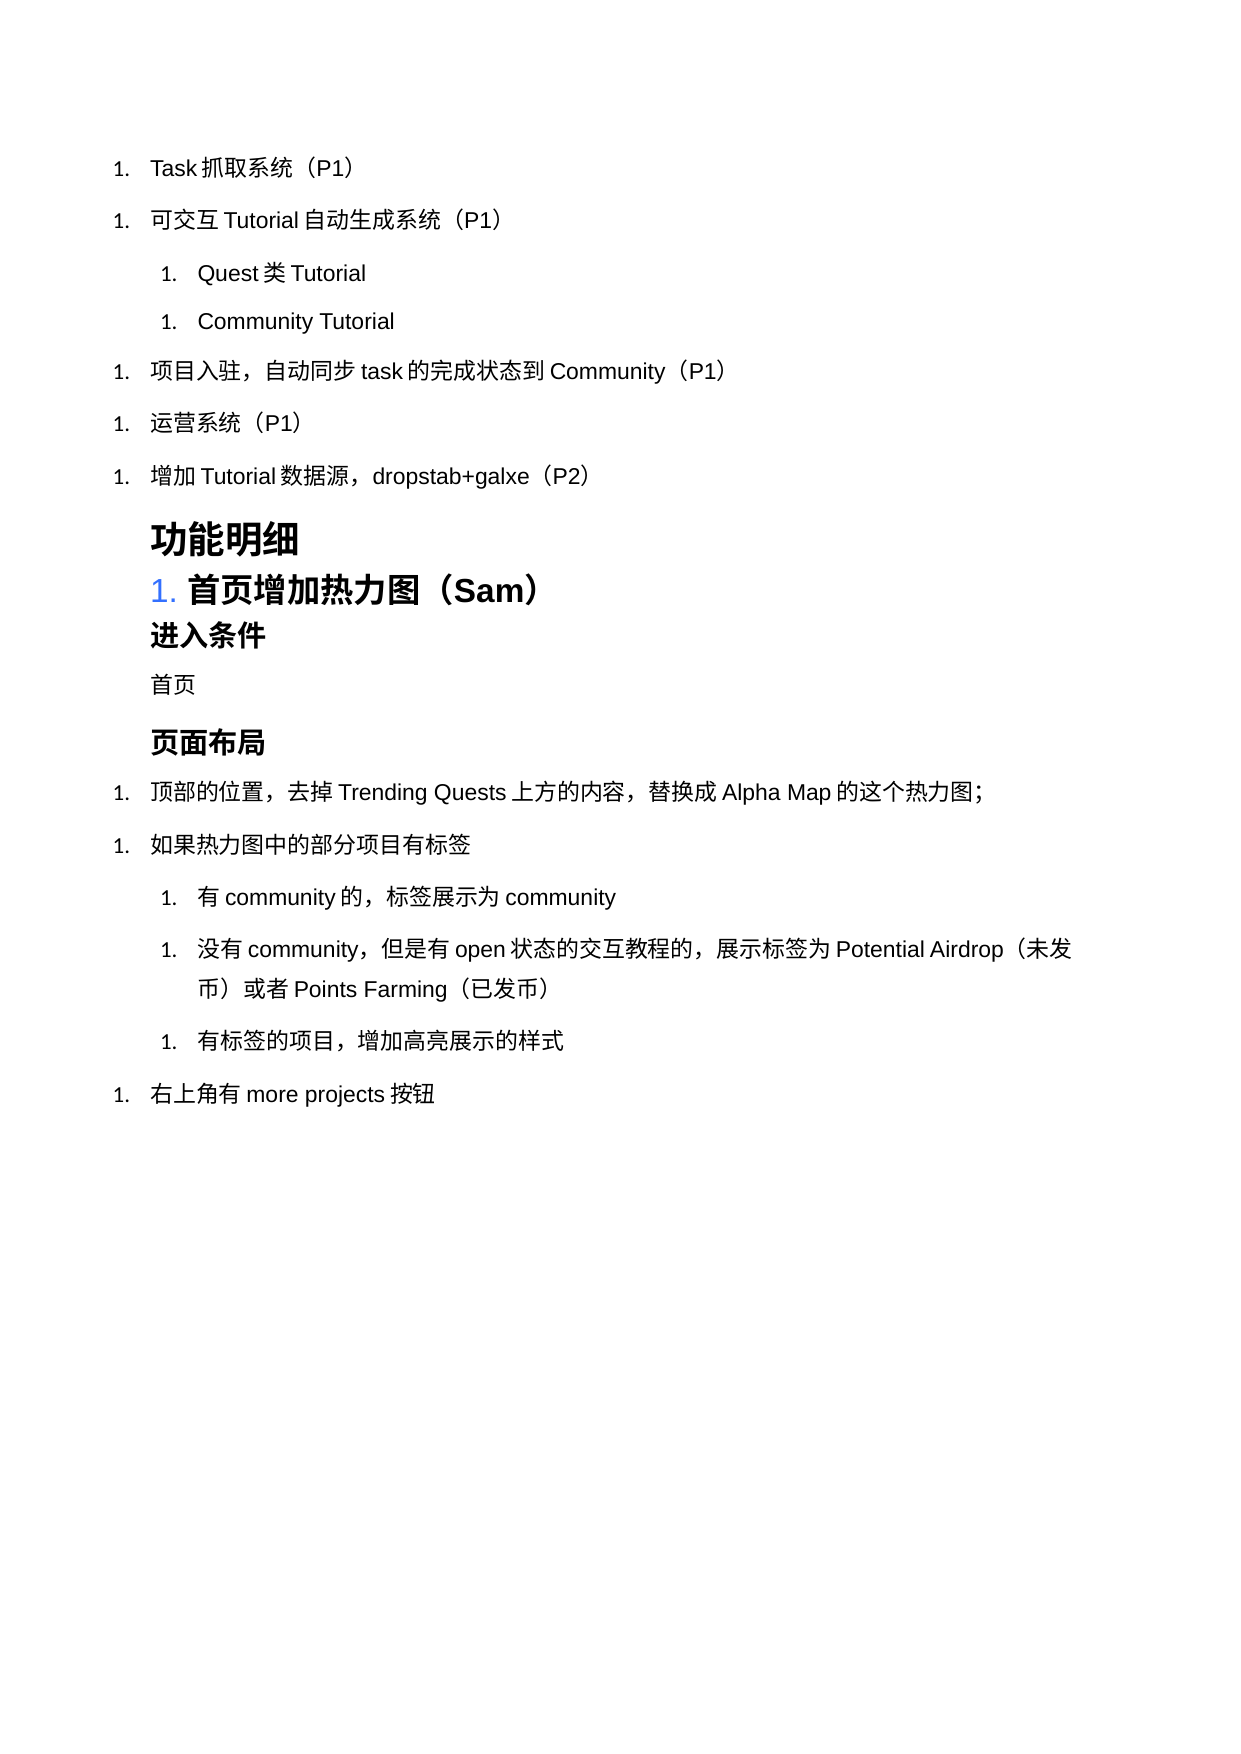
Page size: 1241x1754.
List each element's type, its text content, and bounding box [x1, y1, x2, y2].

list Community Tutorial [160, 307, 1090, 335]
text 首页 [150, 667, 1090, 700]
list 可交互Tutorial自动生成系统（P1） [112, 202, 1090, 236]
list 有标签的项目，增加高亮展示的样式 [160, 1023, 1090, 1056]
list 顶部的位置，去掉Trending Quests上方的内容，替换成Alpha Map的这个热力图； [112, 774, 1090, 807]
list 增加Tutorial数据源，dropstab+galxe（P2） [112, 457, 1090, 491]
list 没有community，但是有open状态的交互教程的，展示标签为Potential Airdrop（未发币）或者Points Farming（已发币） [160, 931, 1090, 1004]
list Quest类Tutorial [160, 254, 1090, 288]
list 如果热力图中的部分项目有标签 [112, 826, 1090, 860]
list Task抓取系统（P1） [112, 150, 1090, 183]
list 运营系统（P1） [112, 405, 1090, 438]
list 右上角有more projects按钮 [112, 1075, 1090, 1109]
list 有community的，标签展示为community [160, 879, 1090, 912]
list 项目入驻，自动同步task的完成状态到Community（P1） [112, 353, 1090, 386]
